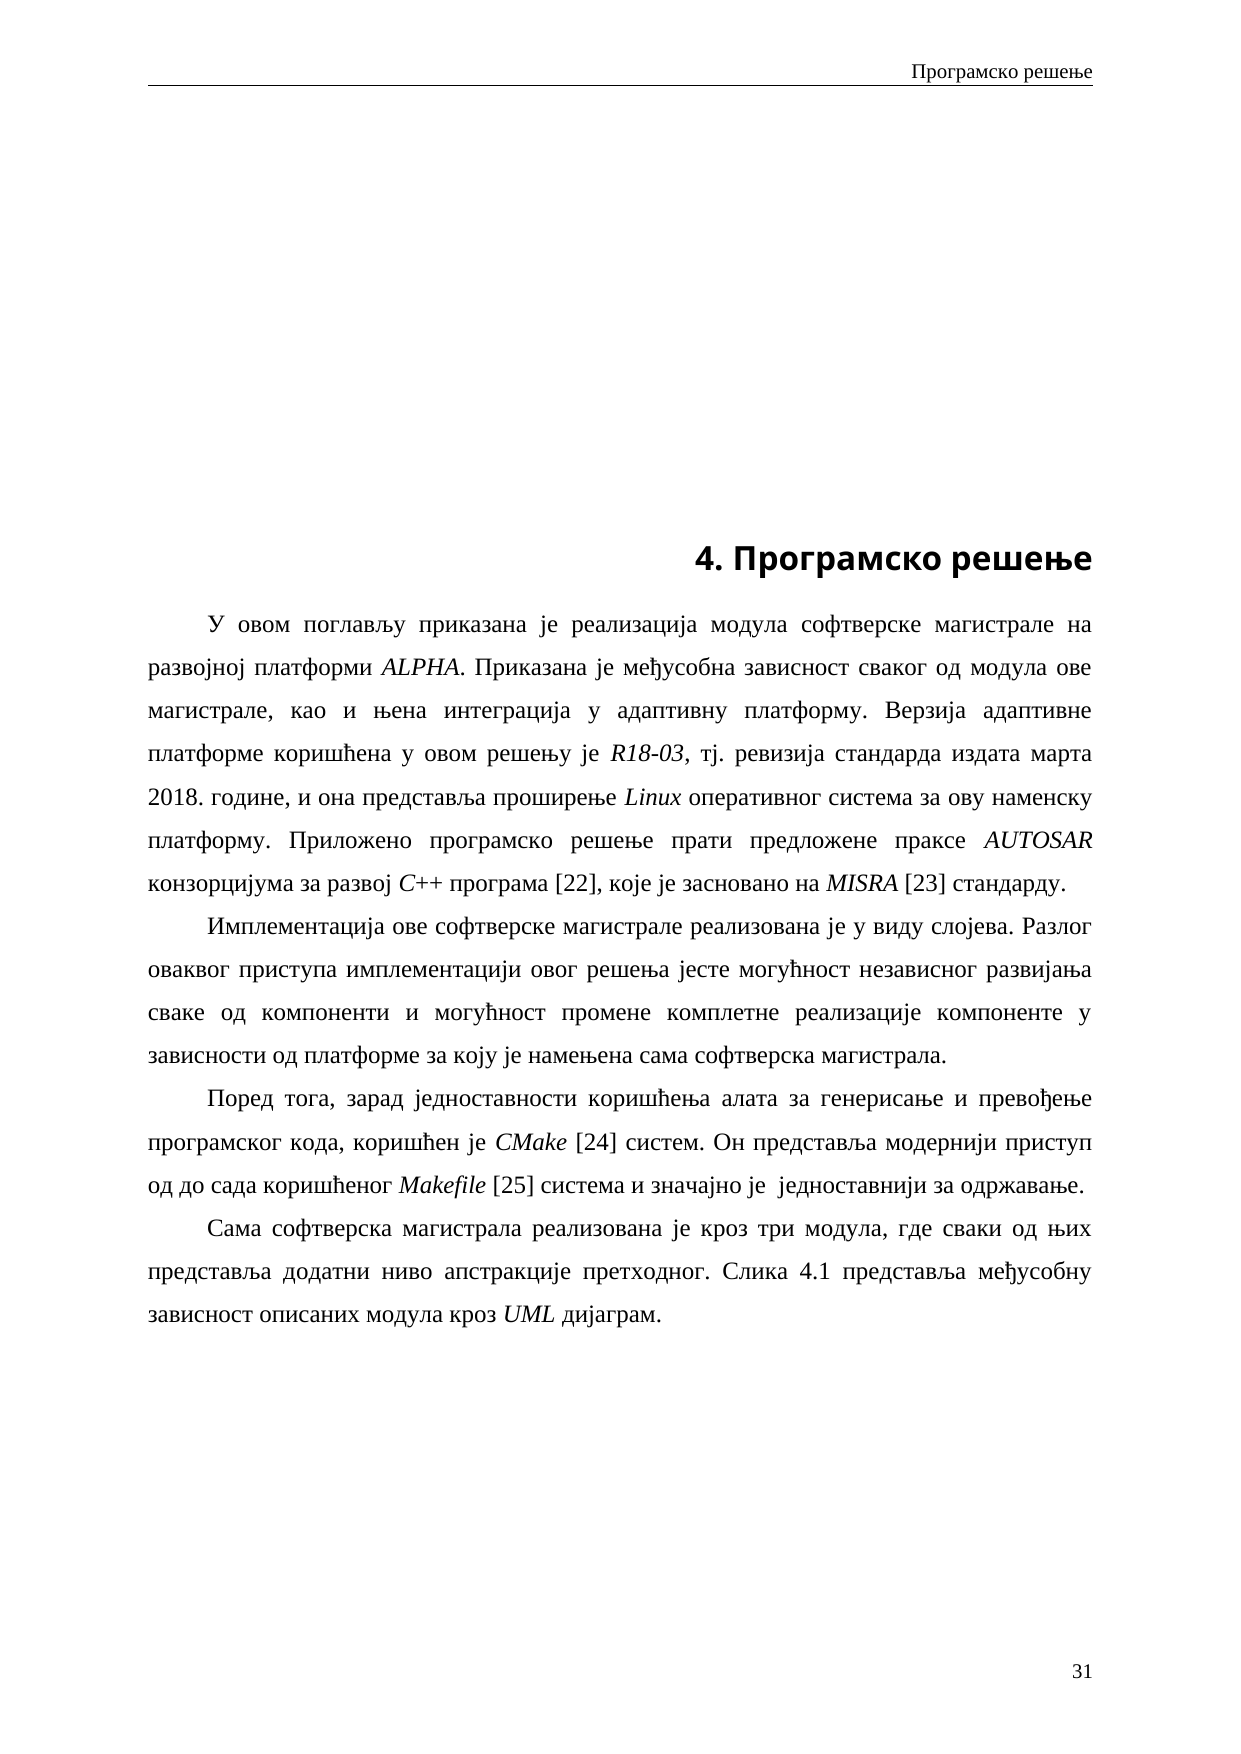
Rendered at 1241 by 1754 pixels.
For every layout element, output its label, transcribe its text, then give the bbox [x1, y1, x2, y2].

text У овом поглављу приказана је реализација модула софтверске магистрале на развојној платформи ALPHA. Приказана је међусобна зависност сваког од модула ове магистрале, као и њена интеграција у адаптивну платформу. Верзија адаптивне платформе коришћена у овом решењу је R18-03, тј. ревизија стандарда издата марта 2018. године, и она представља проширење Linux оперативног система за ову наменску платформу. Приложено програмско решење прати предложене праксе AUTOSAR конзорцијума за развој C++ програма, које је засновано на MISRA стандарду. [148, 609, 1093, 897]
text Сама софтверска магистрала реализована је кроз три модула, где сваки од њих представља додатни ниво апстракције претходног. Слика 4.1 представља међусобну зависност описаних модула кроз UML дијаграм. [148, 1213, 1093, 1328]
text Имплементација ове софтверске магистрале реализована је у виду слојева. Разлог оваквог приступа имплементацији овог решења јесте могућност независног развијања сваке од компоненти и могућност промене комплетне реализације компоненте у зависности од платформе за коју је намењена сама софтверска магистрала. [148, 911, 1093, 1069]
subtitle Програмско решење [148, 535, 1093, 580]
text Поред тога, зарад једноставности коришћења алата за генерисање и превођење програмског кода, коришћен је CMake систем. Он представља модернији приступ од до сада коришћеног Makefile система и значајно је једноставнији за одржавање. [148, 1083, 1093, 1198]
